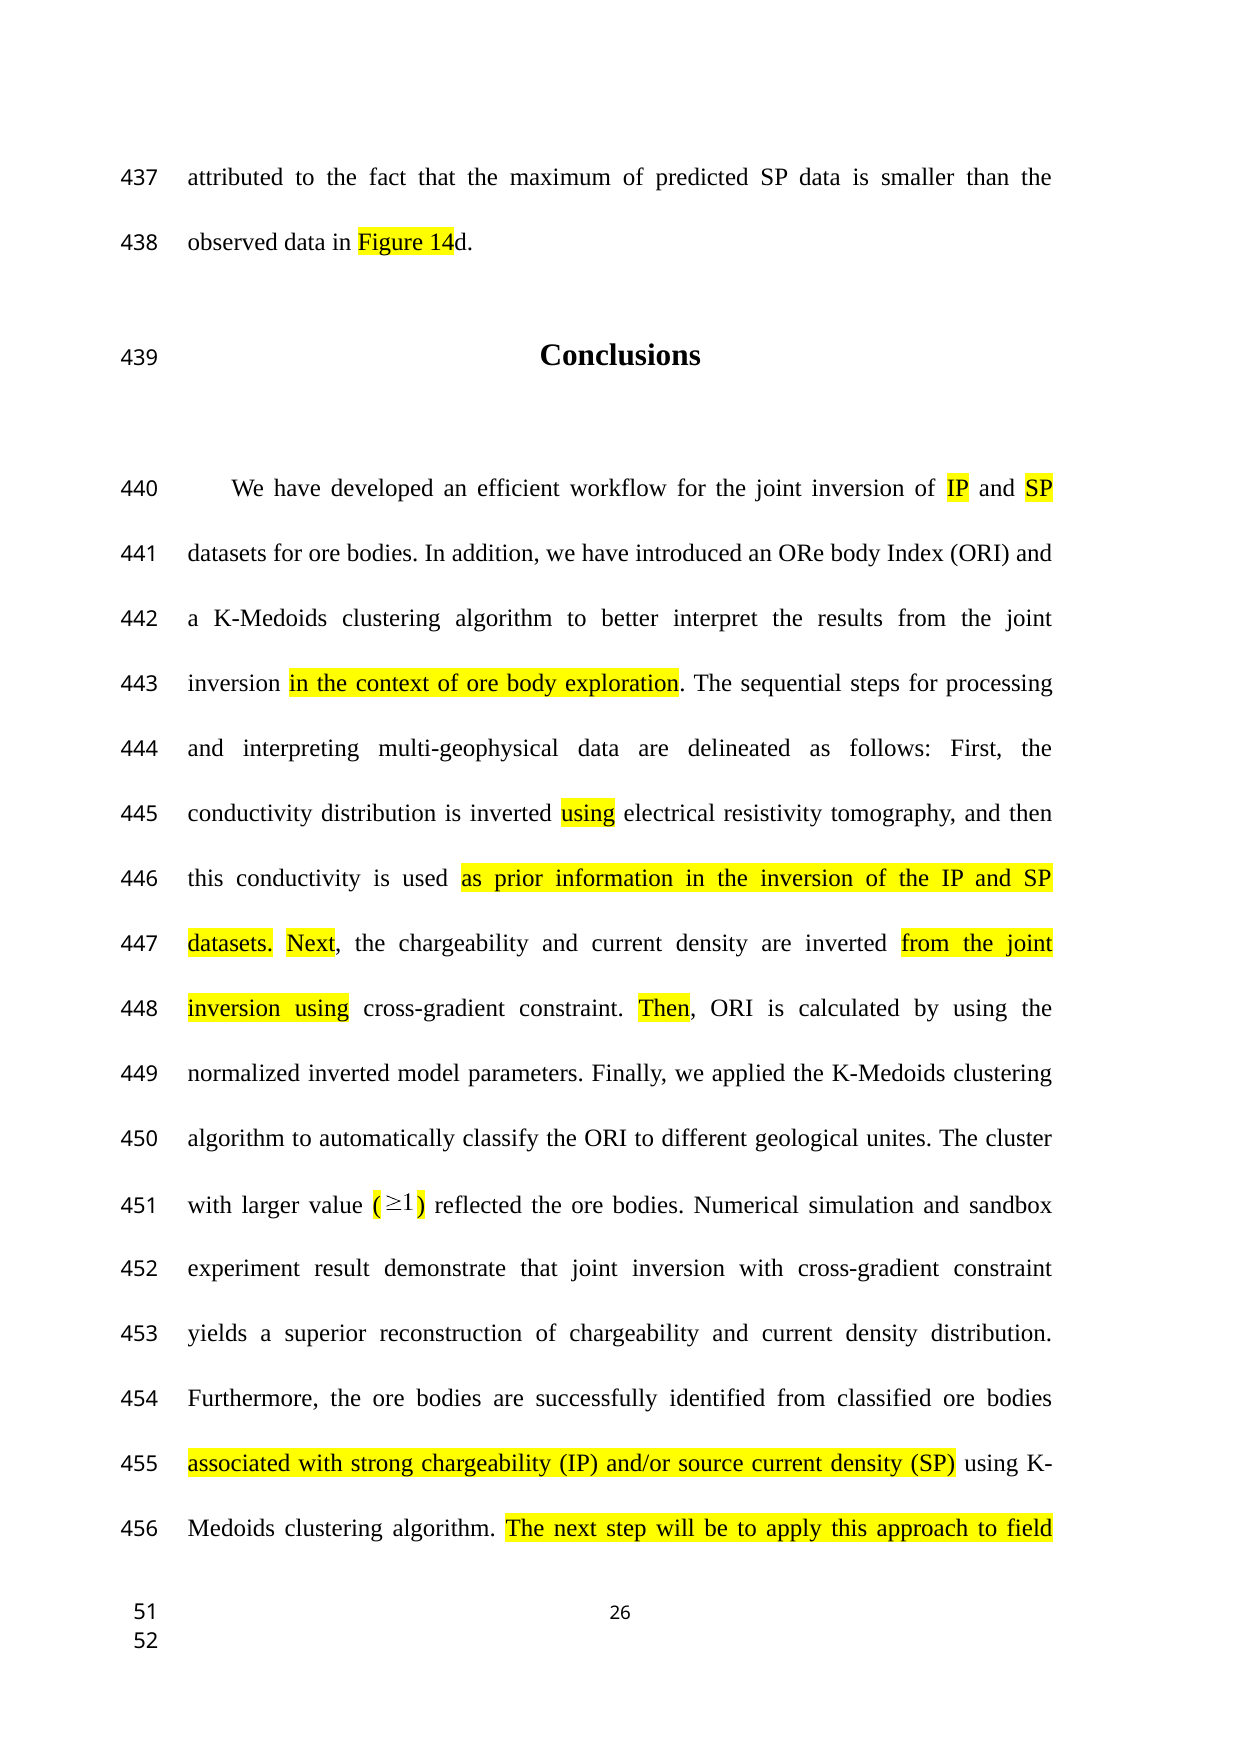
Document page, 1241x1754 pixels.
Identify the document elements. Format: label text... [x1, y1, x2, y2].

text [187, 160, 1053, 257]
subtitle Conclusions [187, 321, 1053, 386]
